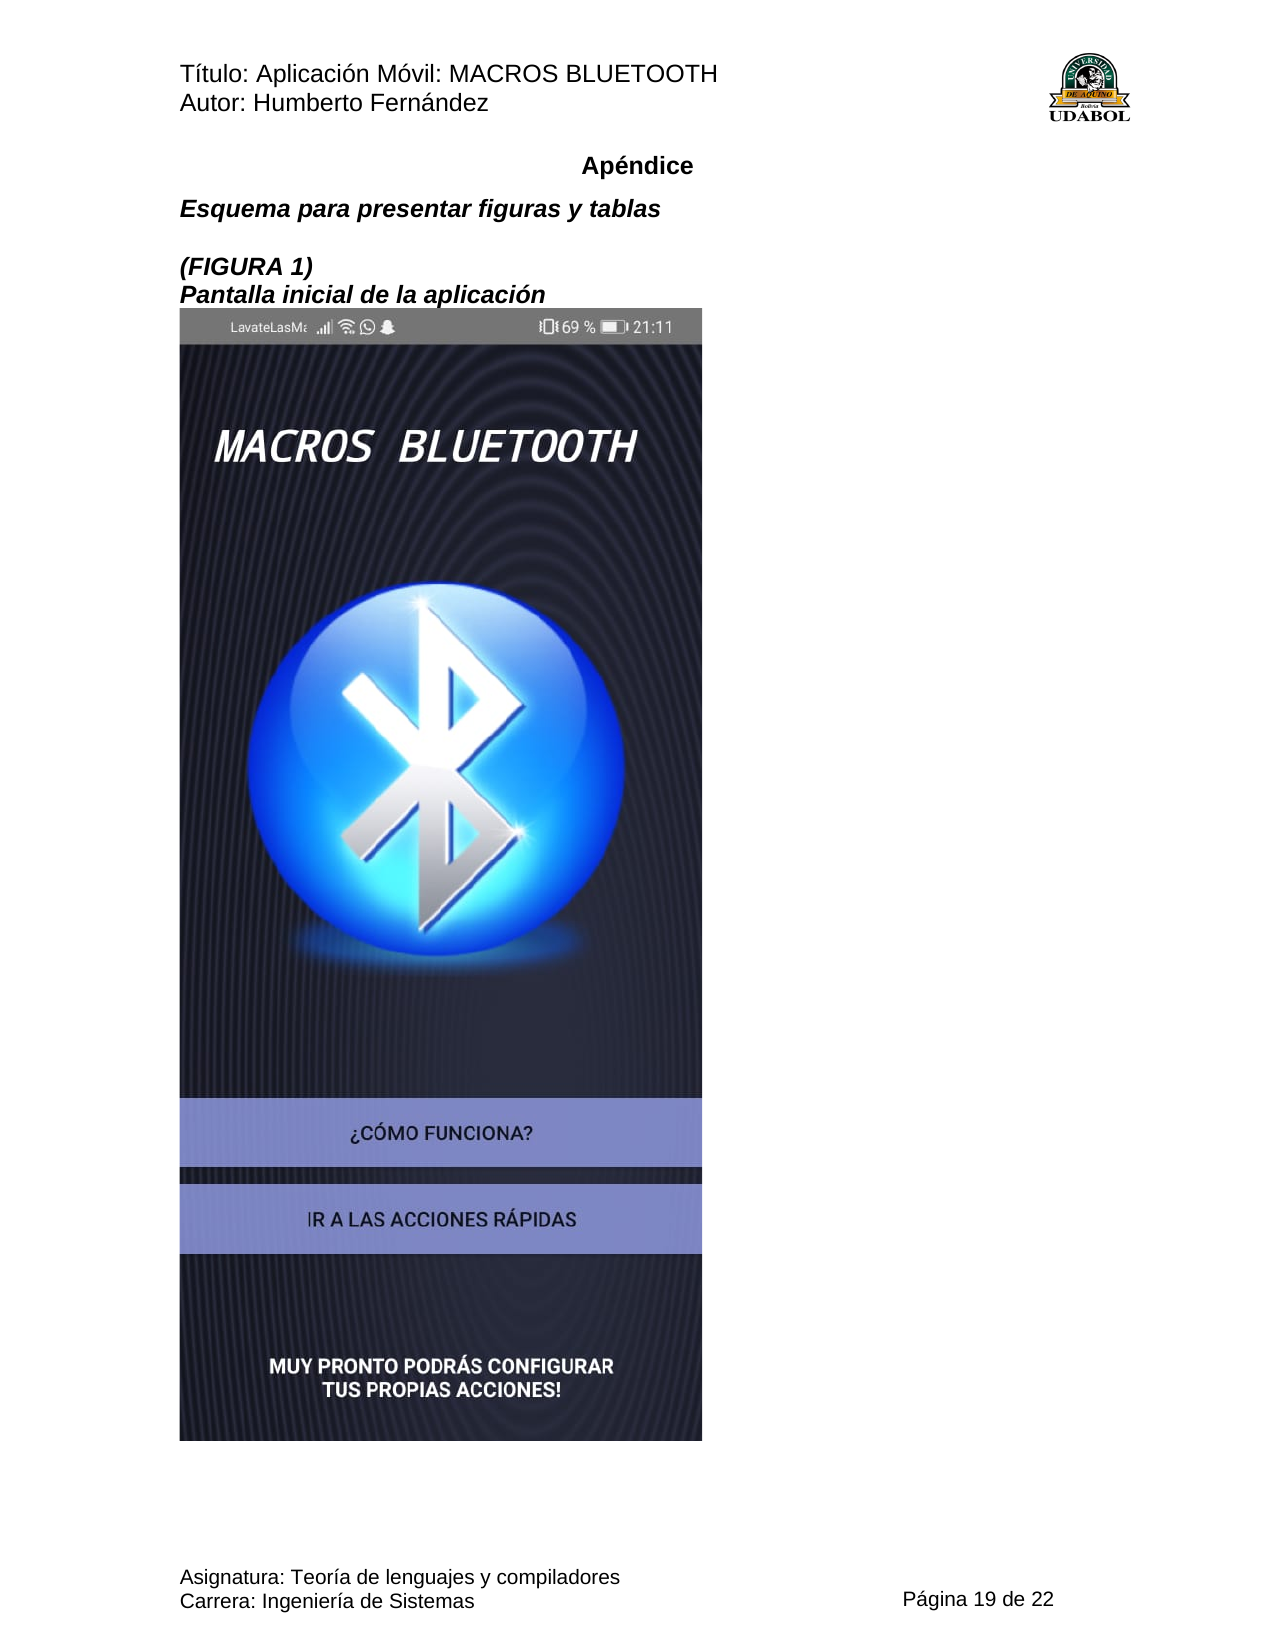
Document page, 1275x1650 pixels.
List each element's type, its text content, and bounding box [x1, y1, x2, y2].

text (FIGURA 1) [150, 251, 1125, 280]
picture [179, 308, 703, 1441]
subtitle Apéndice [150, 151, 1125, 179]
text Esquema para presentar figuras y tablas [150, 194, 1125, 223]
picture [1048, 51, 1131, 123]
text Pantalla inicial de la aplicación [150, 280, 1125, 309]
